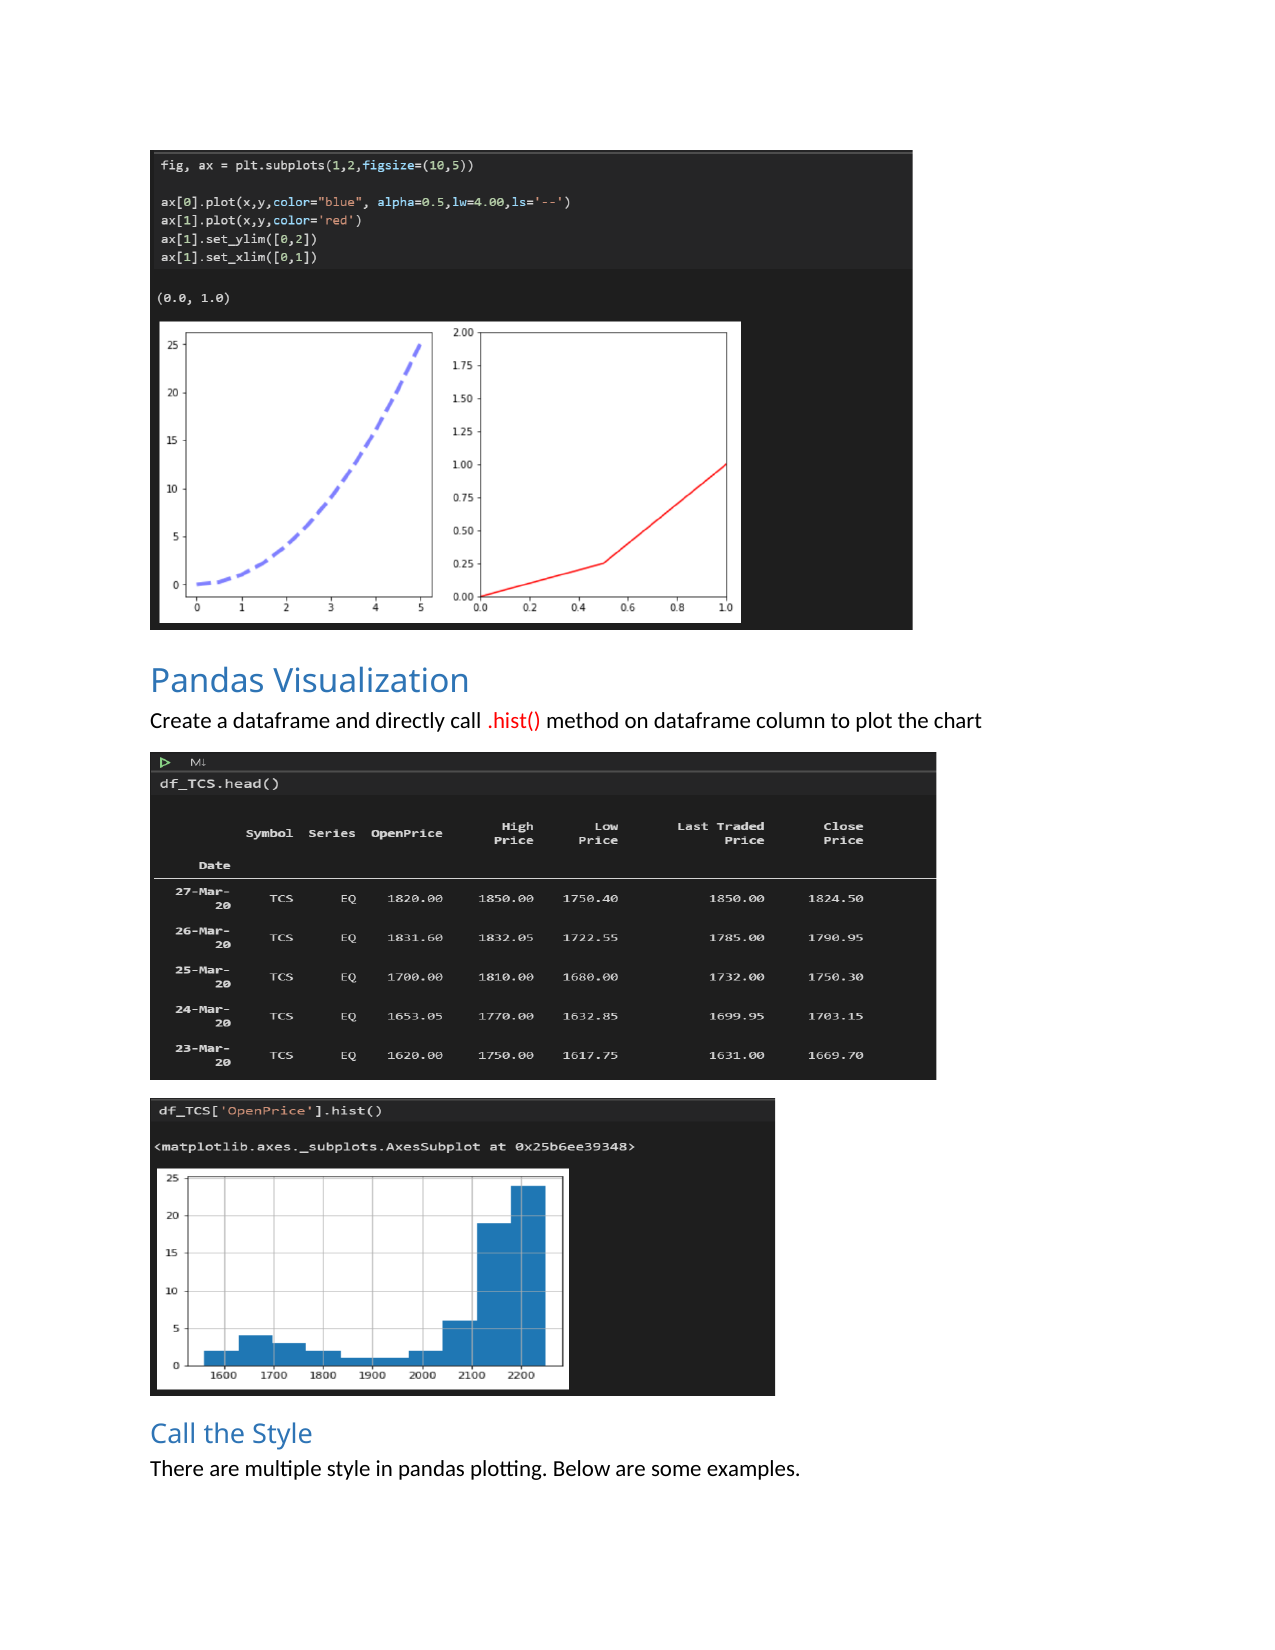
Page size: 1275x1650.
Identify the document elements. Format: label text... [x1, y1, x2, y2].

text There are multiple style in pandas plotting. Below are some examples. [150, 1454, 1125, 1482]
picture [150, 1098, 775, 1396]
subtitle Call the Style [150, 1414, 1125, 1451]
subtitle Pandas Visualization [150, 657, 1125, 702]
picture [150, 150, 913, 630]
picture [150, 752, 937, 1080]
text Create a dataframe and directly call .hist() method on dataframe column to plot the chart [150, 706, 1125, 734]
